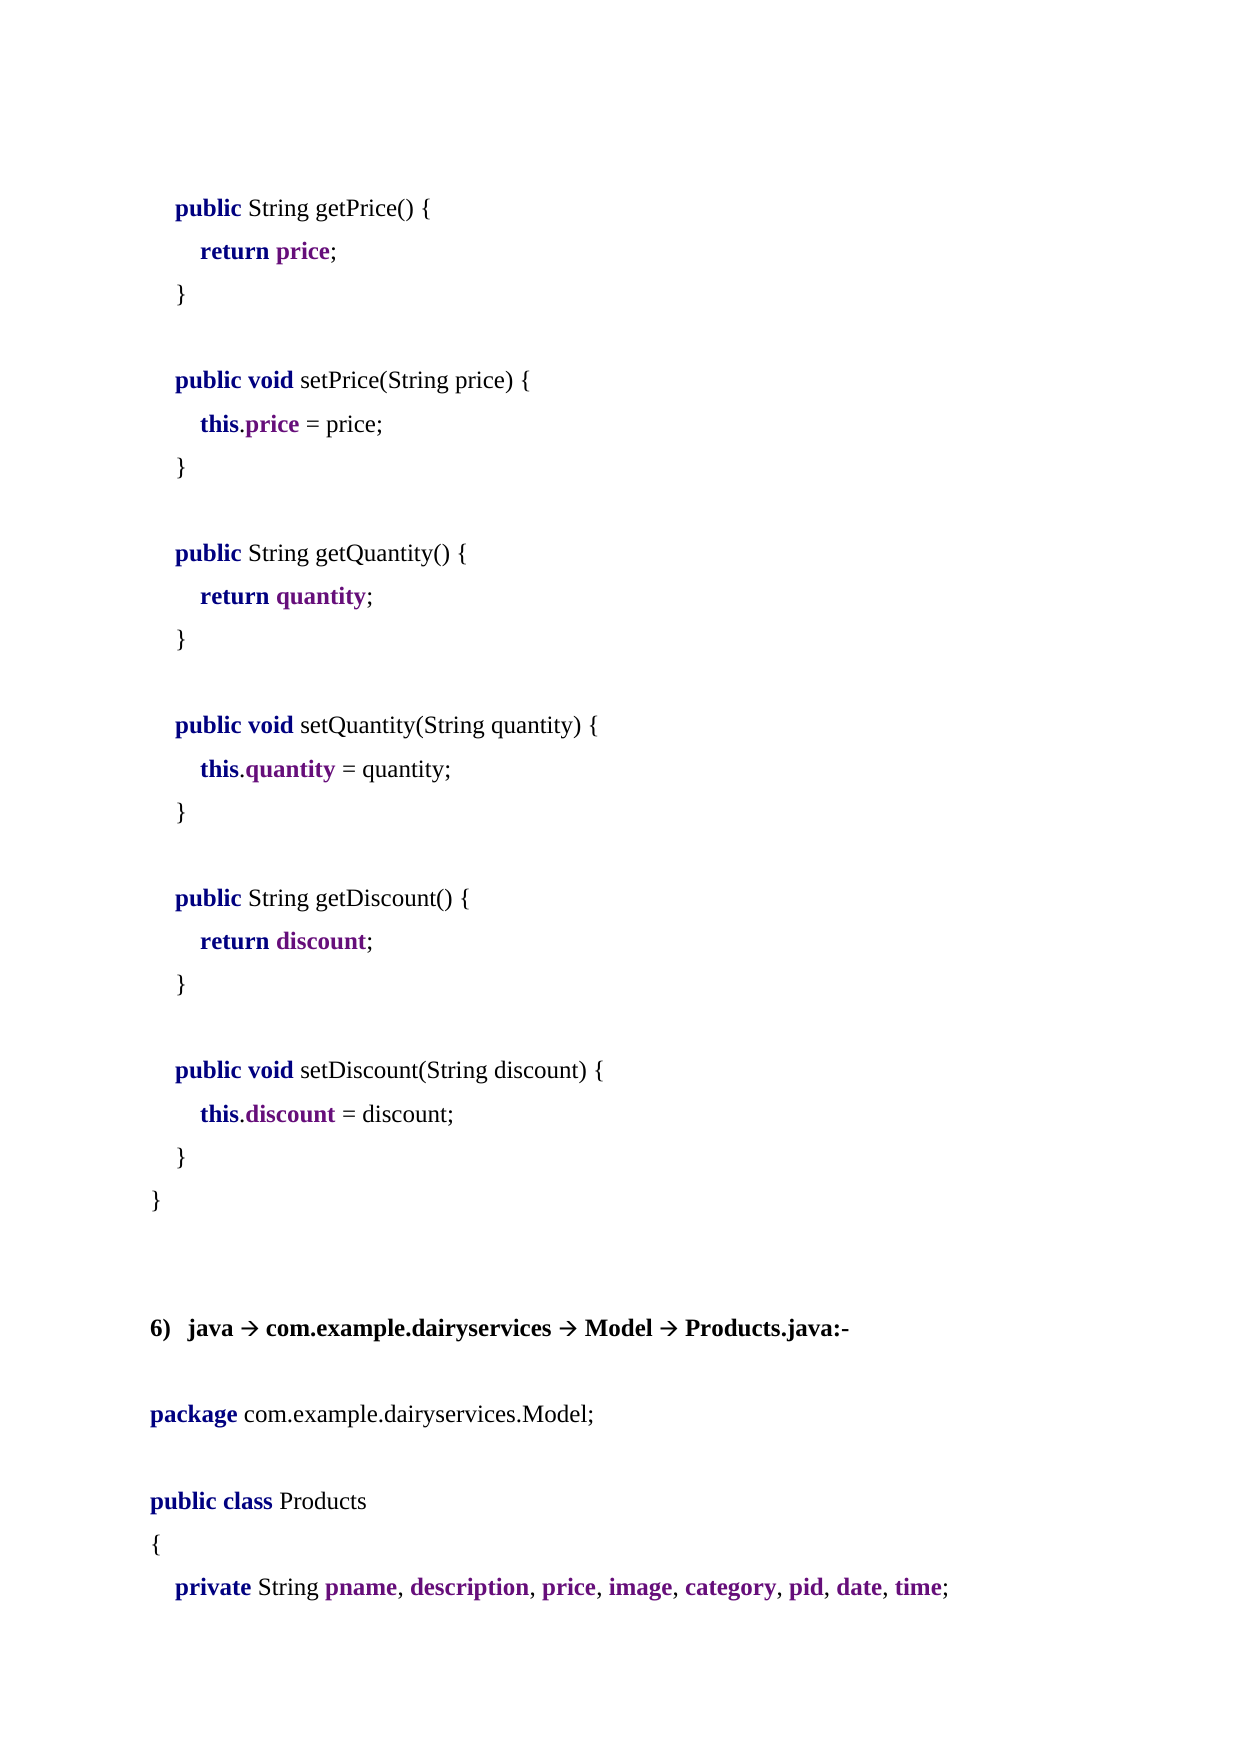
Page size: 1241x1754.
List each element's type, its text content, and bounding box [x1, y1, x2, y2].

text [150, 150, 1090, 1214]
list java com.example.dairyservices Model Products.java:- [150, 1313, 1090, 1342]
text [150, 1399, 1090, 1601]
